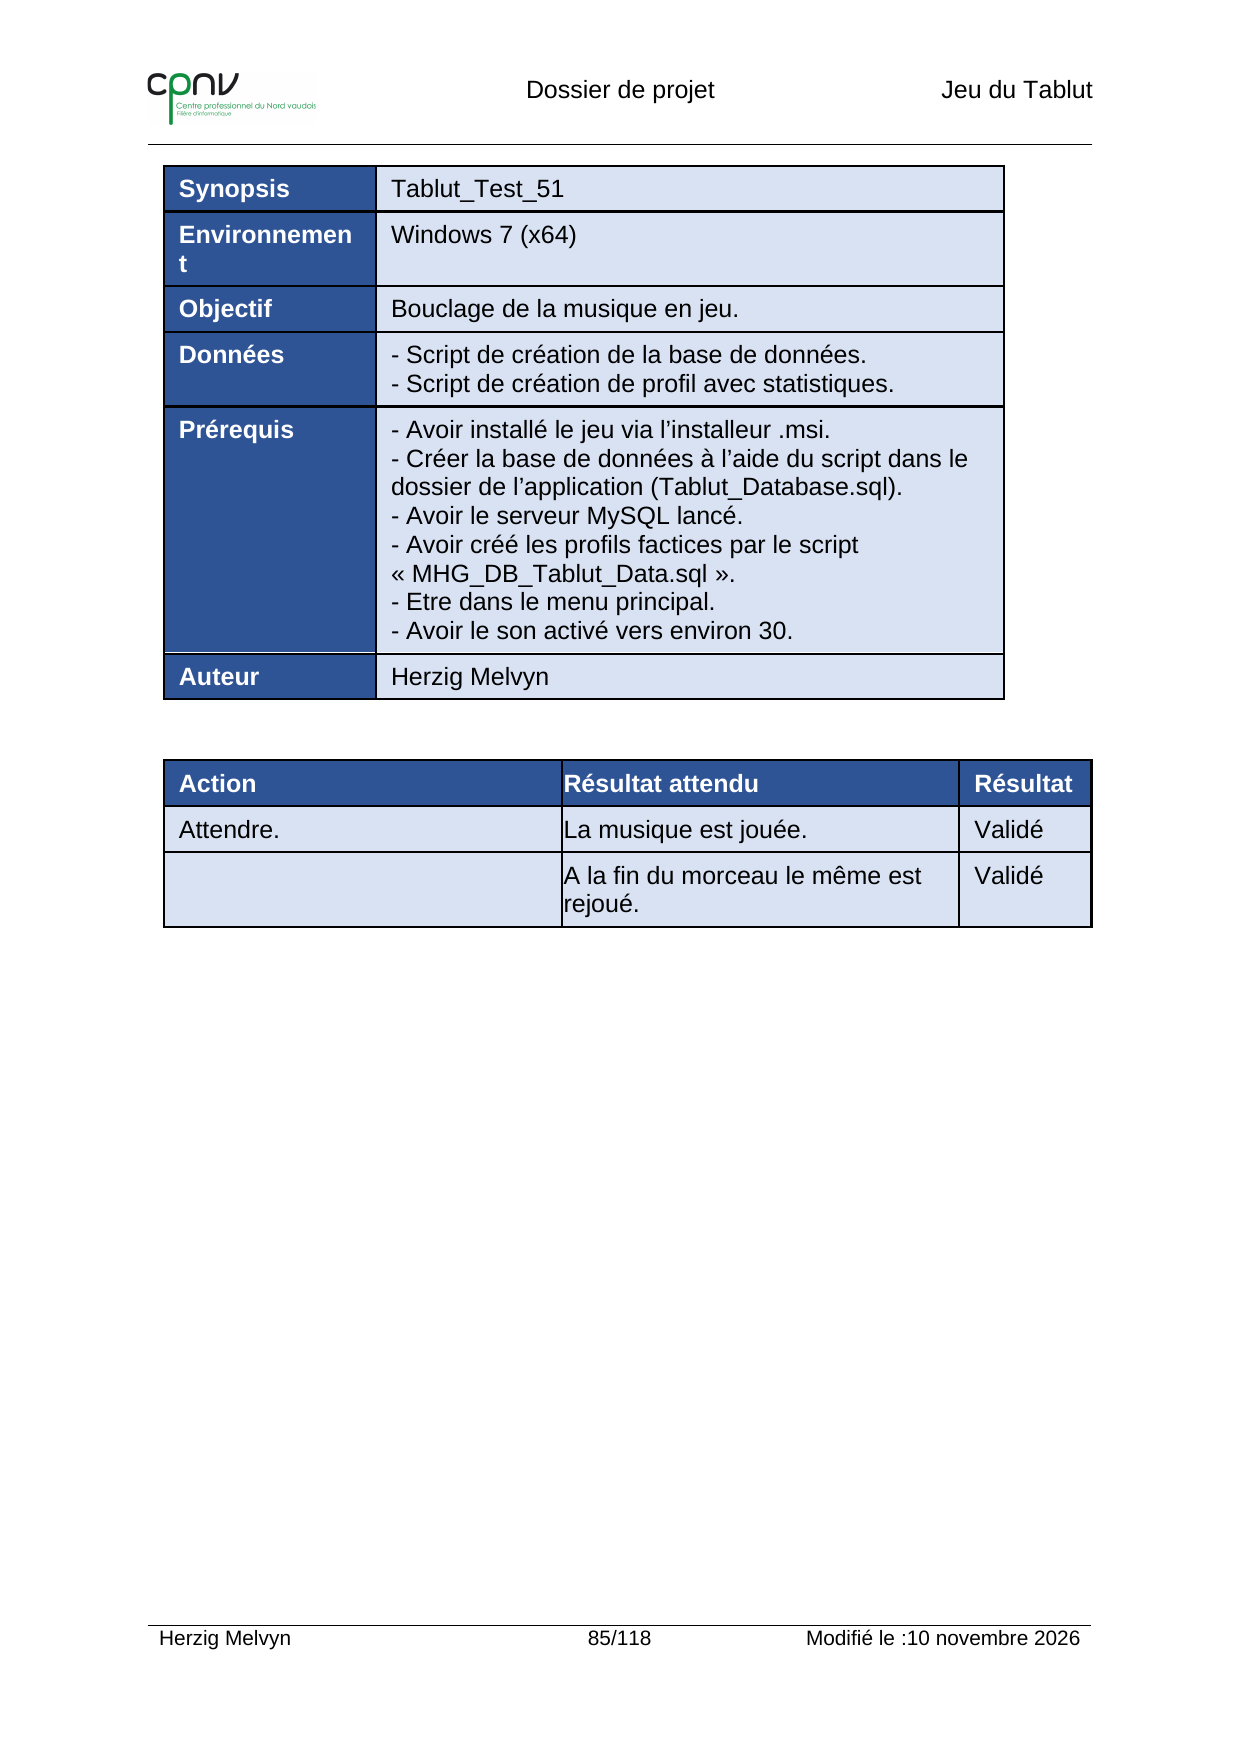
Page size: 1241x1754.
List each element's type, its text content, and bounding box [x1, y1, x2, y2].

table_cell - Avoir installé le jeu via l’installeur .msi. - Créer la base de données à l’aide du script dans le dossier de l’application (Tablut_Database.sql). - Avoir le serveur MySQL lancé. - Avoir créé les profils factices par le script « MHG_DB_Tablut_Data.sql ». - Etre dans le menu principal. - Avoir le son activé vers environ 30. [377, 408, 1003, 652]
table_header Résultat [960, 761, 1090, 805]
table_cell Attendre. [165, 807, 561, 851]
table_header Résultat attendu [563, 761, 958, 805]
table_cell Données [165, 333, 375, 405]
table_cell La musique est jouée. [563, 807, 958, 851]
table_header Action [165, 761, 561, 805]
table_cell Prérequis [165, 408, 375, 652]
table_cell Validé [960, 853, 1090, 926]
table_cell Objectif [165, 287, 375, 331]
table_header Tablut_Test_51 [377, 167, 1003, 210]
table_cell Bouclage de la musique en jeu. [377, 287, 1003, 331]
table_cell Herzig Melvyn [377, 655, 1003, 698]
table_cell [165, 853, 561, 926]
table_cell - Script de création de la base de données. - Script de création de profil avec statistiques. [377, 333, 1003, 405]
table_header Synopsis [165, 167, 375, 210]
table_cell Validé [960, 807, 1090, 851]
table_cell Auteur [165, 655, 375, 698]
picture [147, 73, 316, 125]
table_cell Environnement [165, 213, 375, 285]
table_cell Windows 7 (x64) [377, 213, 1003, 285]
table_cell A la fin du morceau le même est rejoué. [563, 853, 958, 926]
